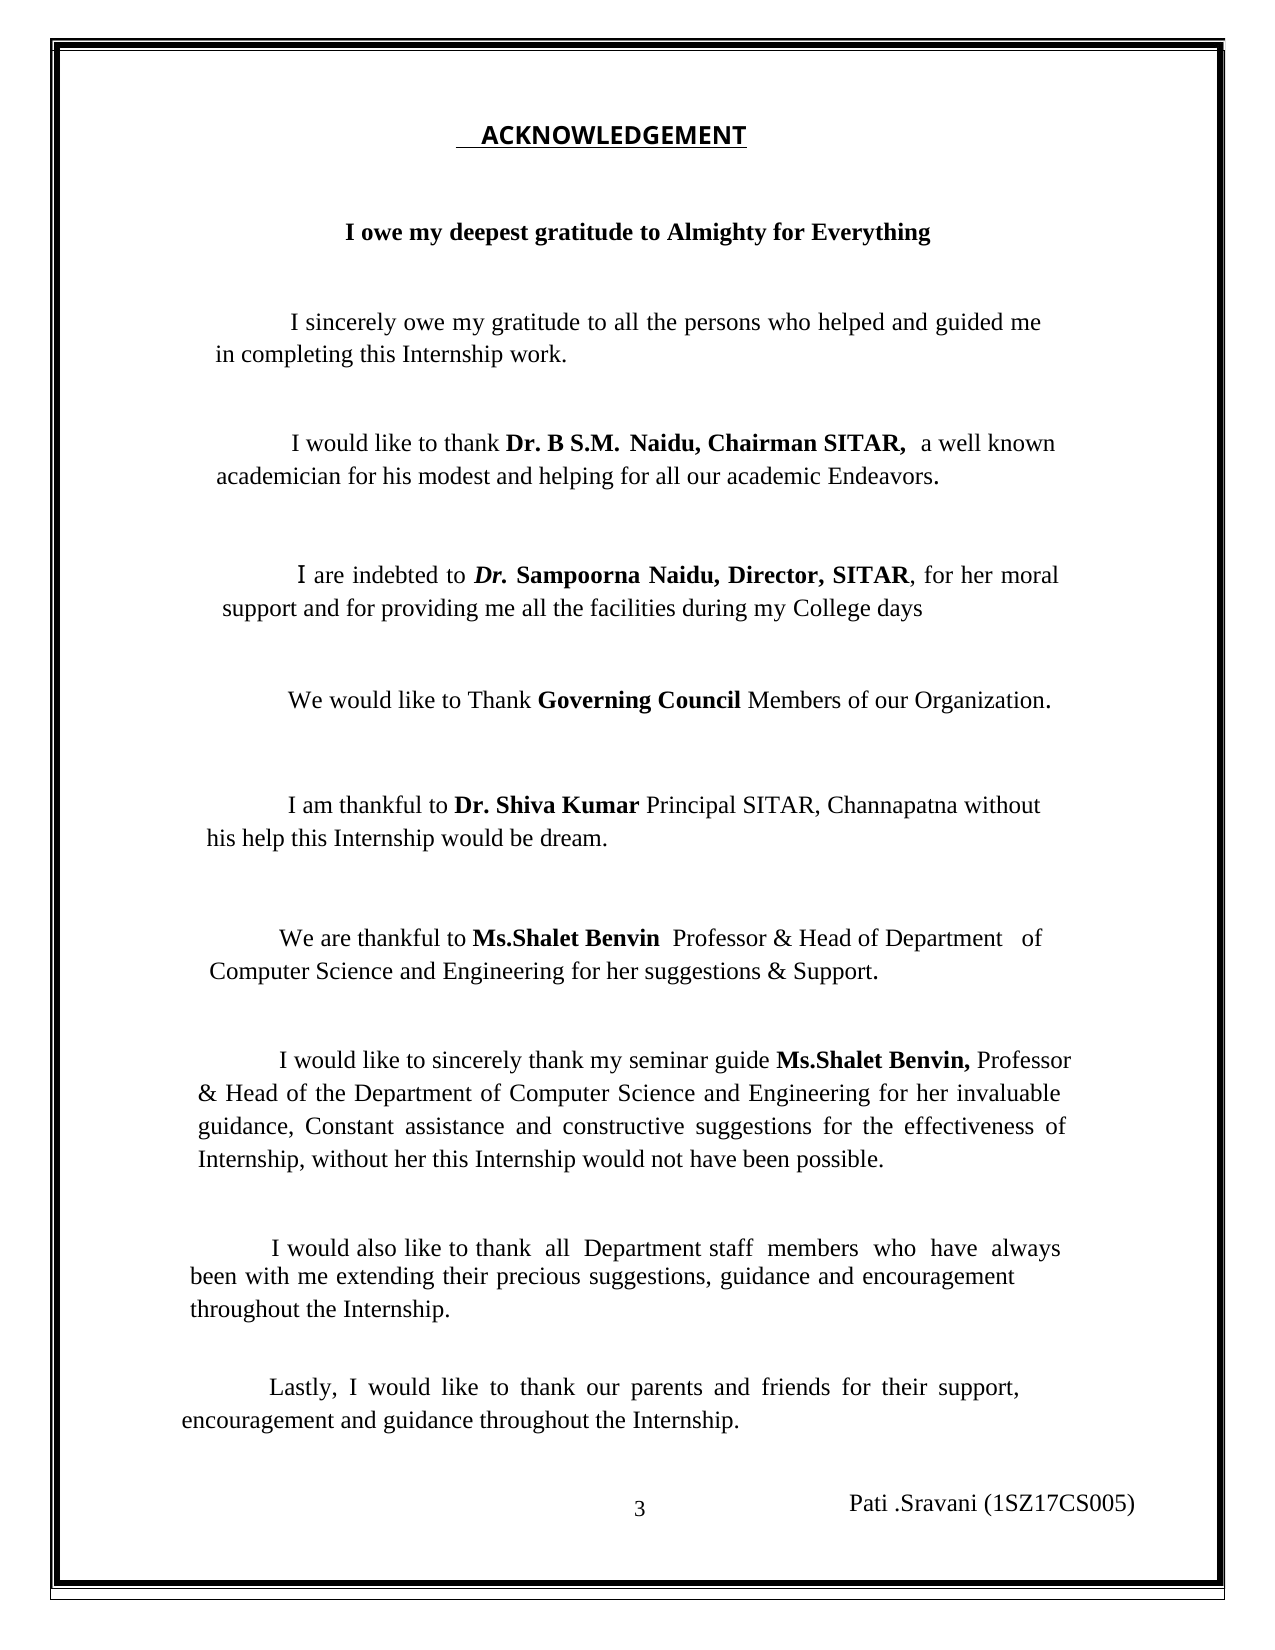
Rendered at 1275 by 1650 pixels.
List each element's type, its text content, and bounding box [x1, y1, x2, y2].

picture [51, 51, 1224, 1589]
text Pati .Sravani (1SZ17CS005) [849, 1489, 1177, 1517]
text been with me extending their precious suggestions, guidance and encouragement [190, 1262, 1074, 1290]
text I owe my deepest gratitude to Almighty for Everything [320, 219, 961, 246]
text throughout the Internship. [190, 1296, 1074, 1323]
text guidance, Constant assistance and constructive suggestions for the effectiveness of [198, 1113, 1190, 1140]
text We would like to Thank Governing Council Members of our Organization. [231, 687, 1102, 714]
text I would also like to thank all Department staff members who have always [265, 1235, 1074, 1262]
text Computer Science and Engineering for her suggestions & Support. [203, 957, 1108, 985]
text & Head of the Department of Computer Science and Engineering for her invaluable [198, 1080, 1190, 1107]
text I sincerely owe my gratitude to all the persons who helped and guided me [290, 308, 1163, 336]
text support and for providing me all the facilities during my College days [222, 594, 1167, 622]
text his help this Internship would be dream. [206, 824, 1155, 852]
picture [50, 38, 1226, 1589]
text Lastly, I would like to thank our parents and friends for their support, [256, 1373, 1130, 1401]
text We are thankful to Ms.Shalet Benvin Professor & Head of Department of [203, 924, 1108, 952]
text I are indebted to Dr. Sampoorna Naidu, Director, SITAR, for her moral [297, 561, 1167, 589]
text I would like to thank Dr. B S.M. Naidu, Chairman SITAR, a well known [291, 429, 1162, 457]
text I would like to sincerely thank my seminar guide Ms.Shalet Benvin, Professor [273, 1047, 1190, 1074]
text ACKNOWLEDGEMENT [455, 122, 778, 150]
text academician for his modest and helping for all our academic Endeavors. [216, 462, 1162, 490]
text in completing this Internship work. [215, 341, 1163, 368]
text Internship, without her this Internship would not have been possible. [198, 1146, 1190, 1173]
text encouragement and guidance throughout the Internship. [181, 1406, 1130, 1434]
text I am thankful to Dr. Shiva Kumar Principal SITAR, Channapatna without [281, 791, 1155, 819]
